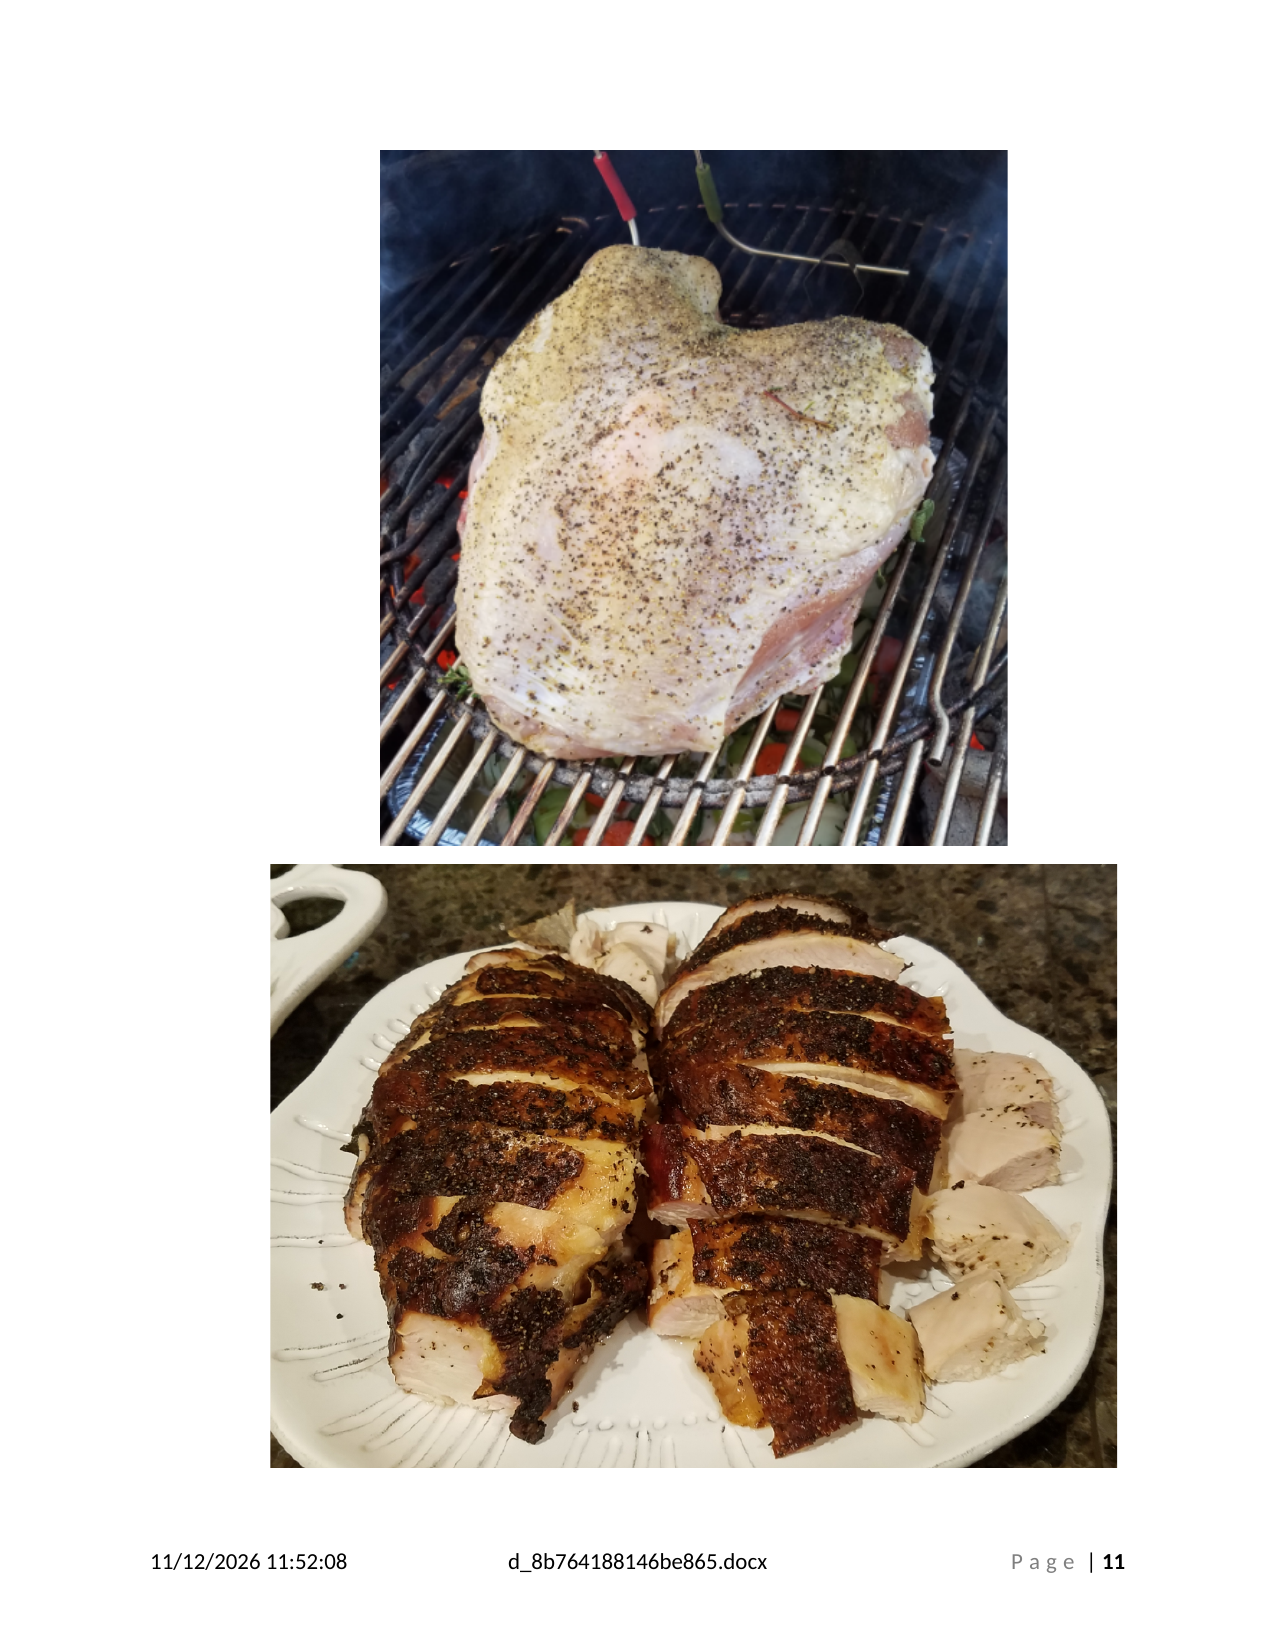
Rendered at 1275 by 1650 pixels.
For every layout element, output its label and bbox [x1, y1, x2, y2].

picture [380, 150, 1008, 846]
picture [270, 864, 1118, 1468]
